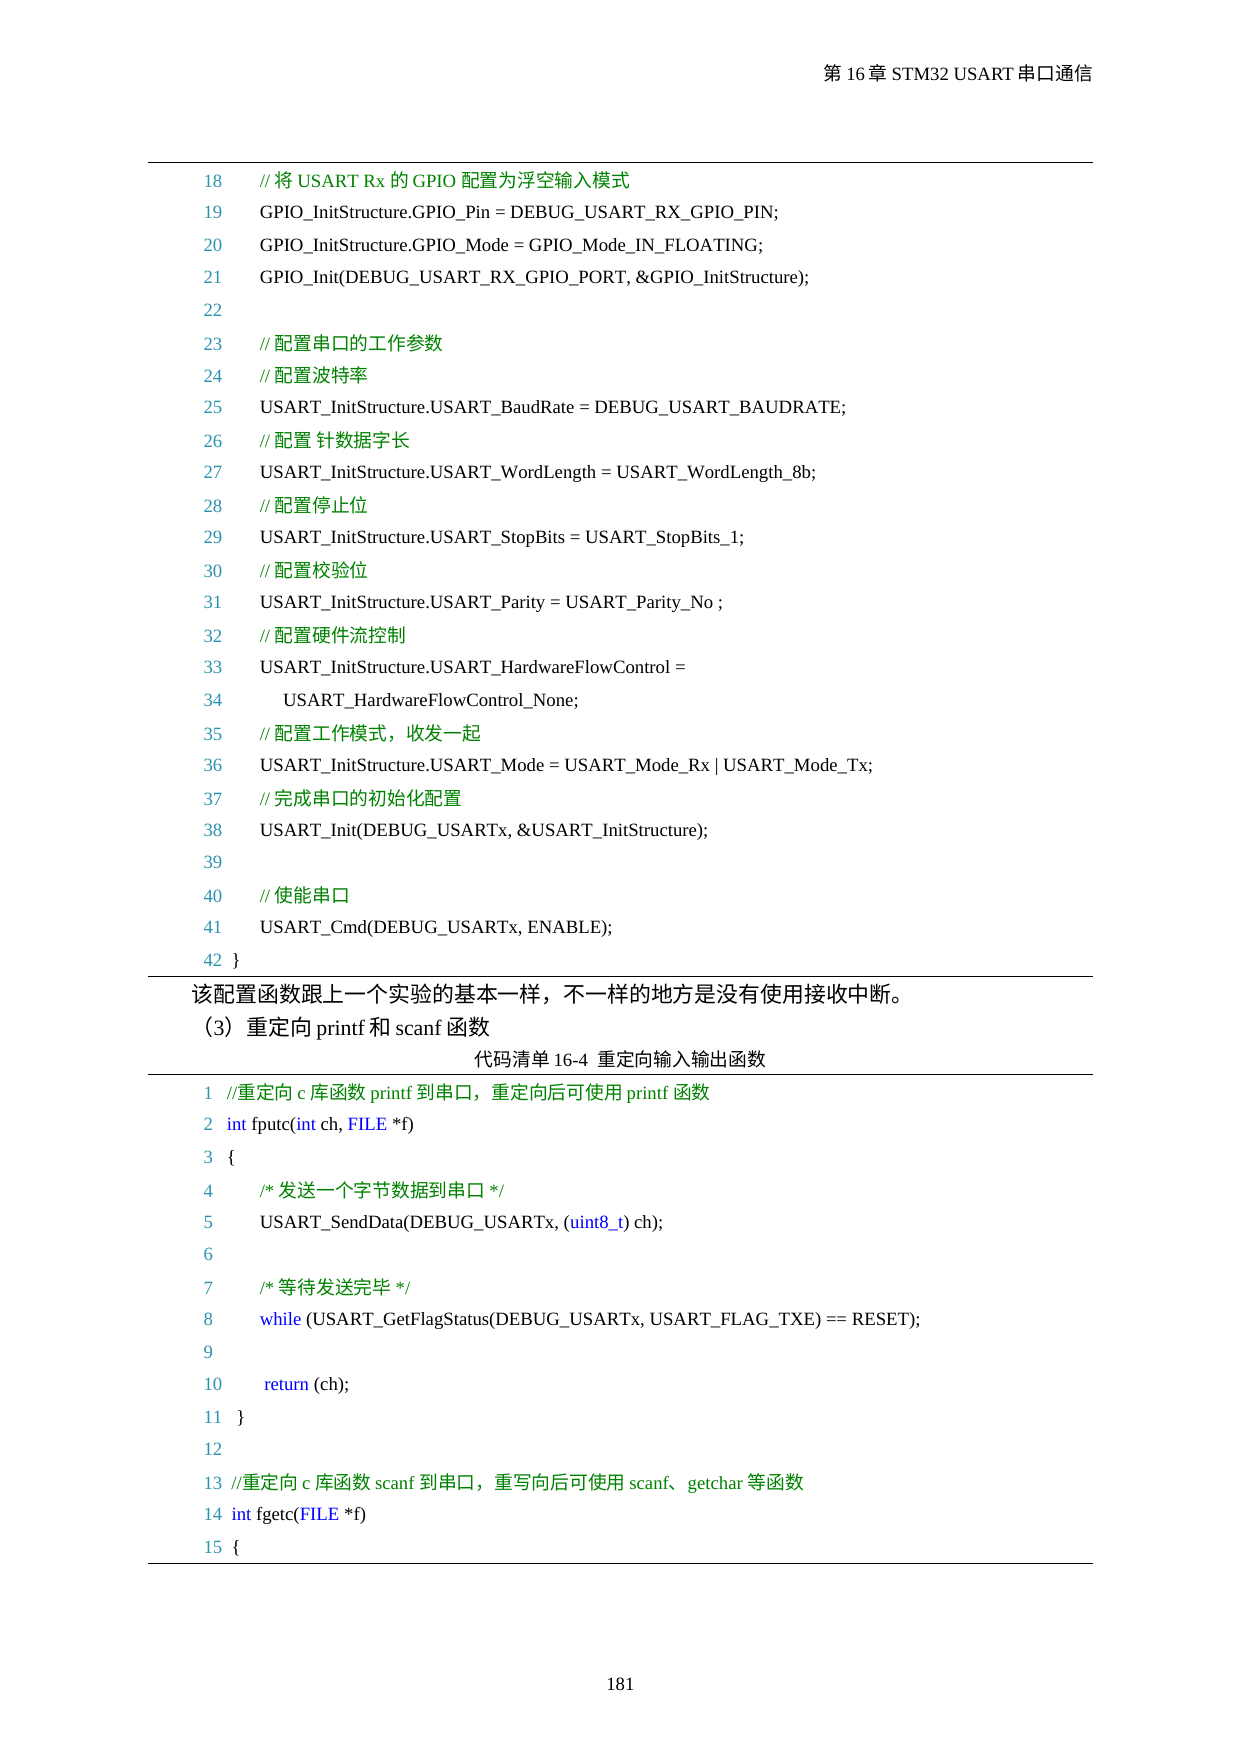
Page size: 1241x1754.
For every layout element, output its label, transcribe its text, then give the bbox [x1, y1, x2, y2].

text 该配置函数跟上一个实验的基本一样，不一样的地方是没有使用接收中断。 [148, 977, 1092, 1009]
list 重定向printf和scanf函数 [191, 1009, 1092, 1042]
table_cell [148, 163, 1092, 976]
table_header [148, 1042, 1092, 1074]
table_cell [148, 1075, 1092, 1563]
